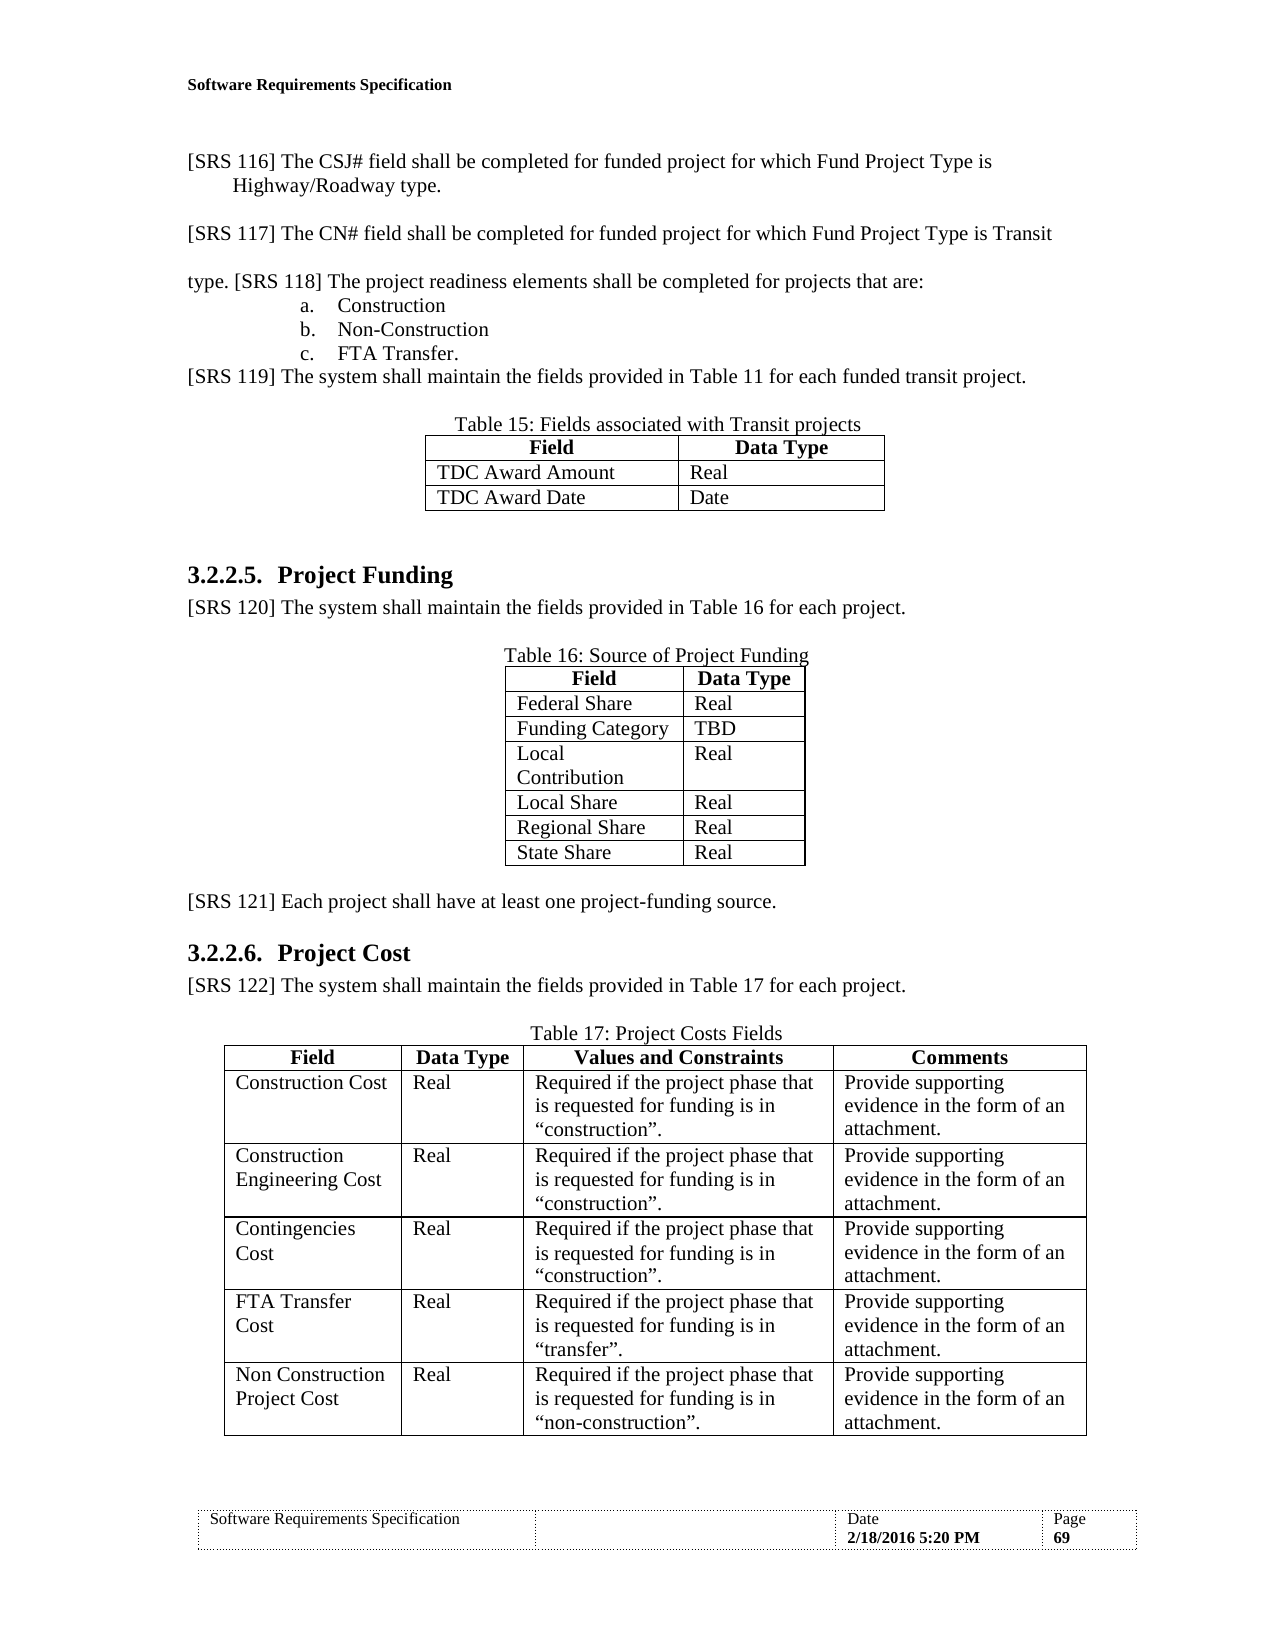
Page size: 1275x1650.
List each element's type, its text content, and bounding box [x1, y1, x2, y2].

text [SRS 116] The CSJ# field shall be completed for funded project for which Fund Project Type is [187, 149, 1148, 173]
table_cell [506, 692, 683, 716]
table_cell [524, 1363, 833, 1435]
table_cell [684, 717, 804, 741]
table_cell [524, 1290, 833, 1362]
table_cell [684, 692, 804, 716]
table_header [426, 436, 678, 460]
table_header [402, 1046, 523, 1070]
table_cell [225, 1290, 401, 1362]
text 3.2.2.5. Project Funding [187, 560, 1148, 589]
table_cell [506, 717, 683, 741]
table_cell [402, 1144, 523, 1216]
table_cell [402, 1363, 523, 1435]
text Highway/Roadway type. [232, 173, 1148, 197]
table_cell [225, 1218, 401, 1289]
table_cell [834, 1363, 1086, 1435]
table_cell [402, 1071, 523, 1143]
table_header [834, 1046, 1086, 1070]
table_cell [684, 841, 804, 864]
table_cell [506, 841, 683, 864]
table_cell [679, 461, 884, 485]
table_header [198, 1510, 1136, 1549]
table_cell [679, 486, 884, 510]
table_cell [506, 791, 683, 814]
text Table 15: Fields associated with Transit projects [454, 412, 1148, 435]
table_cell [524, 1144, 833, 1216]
text [SRS 121] Each project shall have at least one project-funding source. [187, 889, 1148, 913]
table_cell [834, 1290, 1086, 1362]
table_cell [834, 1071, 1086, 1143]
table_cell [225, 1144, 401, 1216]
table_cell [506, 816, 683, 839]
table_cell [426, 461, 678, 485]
text Table 17: Project Costs Fields [527, 1021, 785, 1045]
text [SRS 119] The system shall maintain the fields provided in Table 11 for each funded transit project. [187, 365, 1148, 388]
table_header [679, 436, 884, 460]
text [SRS 122] The system shall maintain the fields provided in Table 17 for each project. [187, 973, 1148, 997]
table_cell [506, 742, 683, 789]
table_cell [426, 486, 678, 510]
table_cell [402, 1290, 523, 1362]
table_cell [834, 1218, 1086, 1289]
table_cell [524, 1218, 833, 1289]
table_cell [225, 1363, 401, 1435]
text b. Non-Construction c. FTA Transfer. [300, 317, 491, 365]
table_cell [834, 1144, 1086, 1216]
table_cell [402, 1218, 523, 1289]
text a. Construction [300, 298, 1148, 317]
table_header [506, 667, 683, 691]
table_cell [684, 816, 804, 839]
text 3.2.2.6. Project Cost [187, 938, 1148, 967]
text [SRS 117] The CN# field shall be completed for funded project for which Fund Project Type is Transit type. [SRS 118] The project readiness elements shall be completed for projects that are: [187, 202, 1096, 298]
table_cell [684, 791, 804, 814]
text [SRS 120] The system shall maintain the fields provided in Table 16 for each project. [187, 594, 1148, 619]
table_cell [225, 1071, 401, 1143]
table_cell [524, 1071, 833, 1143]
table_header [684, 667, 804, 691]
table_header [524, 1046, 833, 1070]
text Table 16: Source of Project Funding [501, 643, 812, 666]
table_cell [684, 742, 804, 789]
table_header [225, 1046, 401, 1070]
